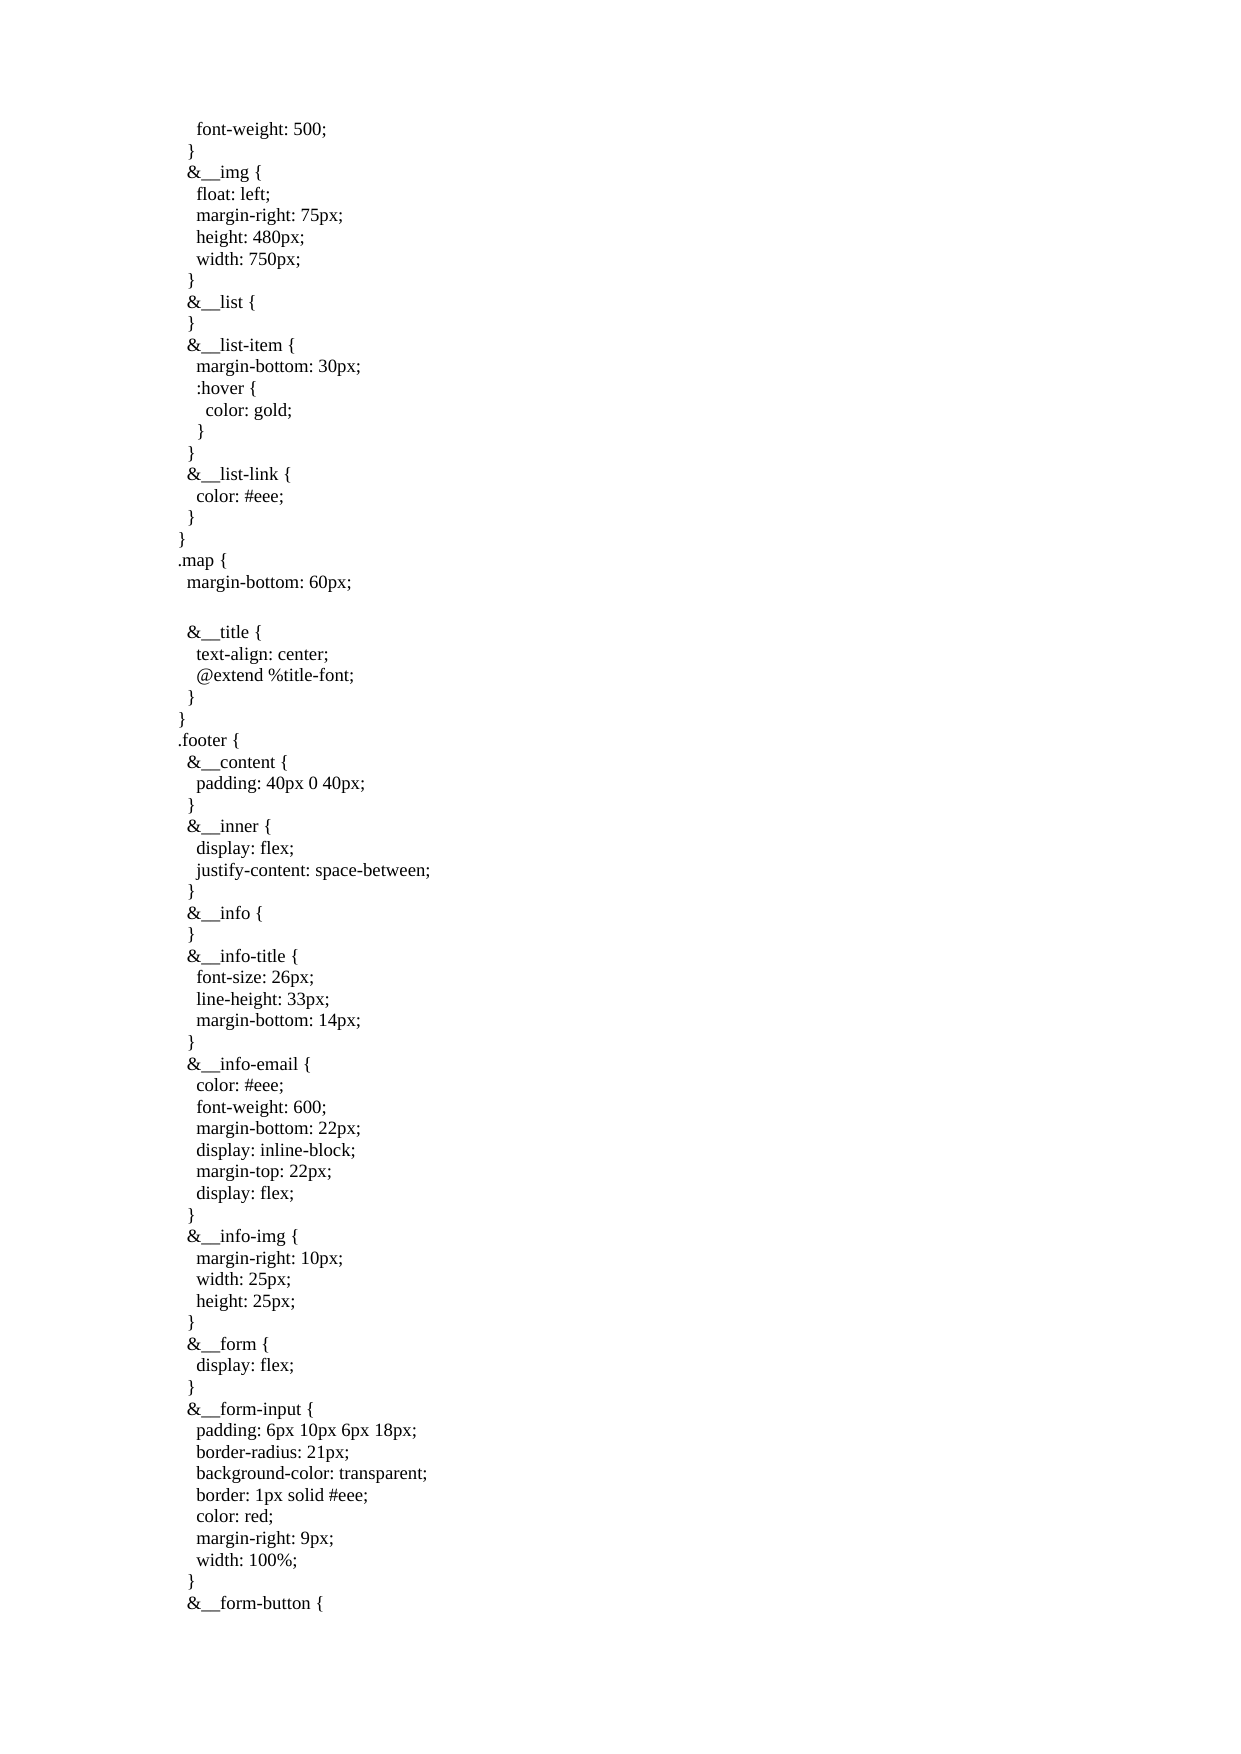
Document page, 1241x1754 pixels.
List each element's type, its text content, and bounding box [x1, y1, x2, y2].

text margin-bottom: 14px; [177, 1009, 1152, 1031]
text color: gold; [177, 398, 1152, 420]
text display: flex; [177, 1354, 1152, 1376]
text display: flex; [177, 837, 1152, 858]
text } [177, 880, 1152, 902]
text margin-bottom: 60px; [177, 571, 1152, 592]
text padding: 6px 10px 6px 18px; [177, 1419, 1152, 1441]
text } [177, 1031, 1152, 1052]
text } [177, 1203, 1152, 1225]
text margin-right: 75px; [177, 204, 1152, 226]
text &__img { [177, 161, 1152, 183]
text } [177, 794, 1152, 815]
text &__title { [177, 621, 1152, 643]
text &__list-link { [177, 463, 1152, 485]
text margin-top: 22px; [177, 1160, 1152, 1182]
text padding: 40px 0 40px; [177, 772, 1152, 794]
text &__list-item { [177, 334, 1152, 355]
text } [177, 686, 1152, 707]
text line-height: 33px; [177, 988, 1152, 1009]
text margin-right: 9px; [177, 1527, 1152, 1548]
text } [177, 420, 1152, 442]
text margin-right: 10px; [177, 1247, 1152, 1268]
text height: 25px; [177, 1290, 1152, 1311]
text .map { [177, 549, 1152, 571]
text &__content { [177, 751, 1152, 772]
text font-weight: 500; [177, 118, 1152, 140]
text &__inner { [177, 815, 1152, 837]
text .footer { [177, 729, 1152, 751]
text border: 1px solid #eee; [177, 1484, 1152, 1505]
text float: left; [177, 183, 1152, 204]
text color: #eee; [177, 485, 1152, 506]
text &__info { [177, 902, 1152, 923]
text width: 750px; [177, 247, 1152, 269]
text display: inline-block; [177, 1139, 1152, 1160]
text margin-bottom: 22px; [177, 1117, 1152, 1139]
text } [177, 528, 1152, 549]
text } [177, 923, 1152, 945]
text } [177, 1311, 1152, 1333]
text &__form-button { [177, 1592, 1152, 1613]
text margin-bottom: 30px; [177, 355, 1152, 377]
text height: 480px; [177, 226, 1152, 247]
text &__info-img { [177, 1225, 1152, 1247]
text &__form { [177, 1333, 1152, 1354]
text background-color: transparent; [177, 1462, 1152, 1484]
text &__list { [177, 291, 1152, 312]
text width: 100%; [177, 1548, 1152, 1570]
text font-weight: 600; [177, 1096, 1152, 1117]
text display: flex; [177, 1182, 1152, 1203]
text border-radius: 21px; [177, 1441, 1152, 1462]
text } [177, 312, 1152, 334]
text text-align: center; [177, 643, 1152, 664]
text } [177, 1570, 1152, 1592]
text color: red; [177, 1505, 1152, 1527]
text @extend %title-font; [177, 664, 1152, 686]
text width: 25px; [177, 1268, 1152, 1290]
text } [177, 442, 1152, 463]
text color: #eee; [177, 1074, 1152, 1096]
text } [177, 707, 1152, 729]
text } [177, 1376, 1152, 1397]
text font-size: 26px; [177, 966, 1152, 988]
text :hover { [177, 377, 1152, 398]
text justify-content: space-between; [177, 858, 1152, 880]
text &__form-input { [177, 1397, 1152, 1419]
text &__info-email { [177, 1052, 1152, 1074]
text } [177, 140, 1152, 161]
text } [177, 506, 1152, 528]
text &__info-title { [177, 945, 1152, 966]
text } [177, 269, 1152, 291]
